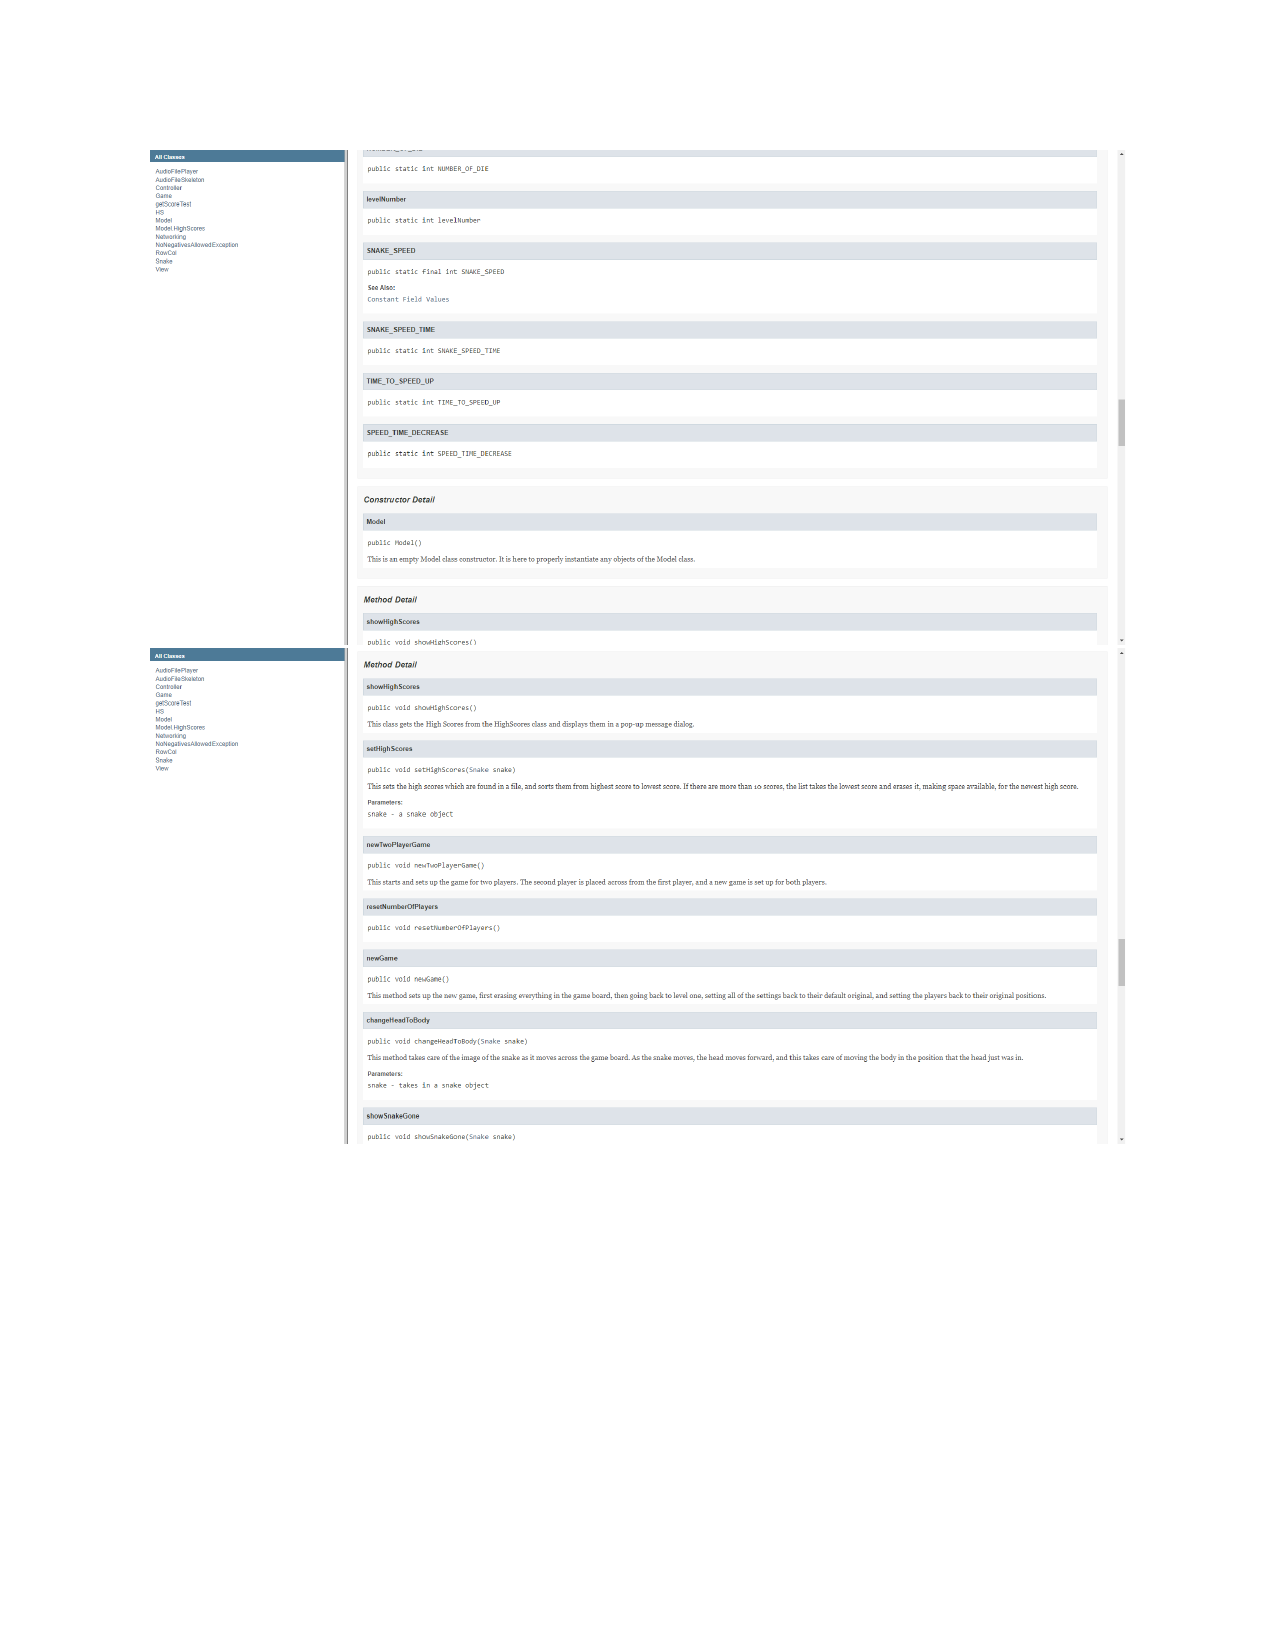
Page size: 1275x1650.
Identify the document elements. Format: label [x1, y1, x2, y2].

picture [150, 648, 1125, 1144]
picture [150, 150, 1125, 645]
